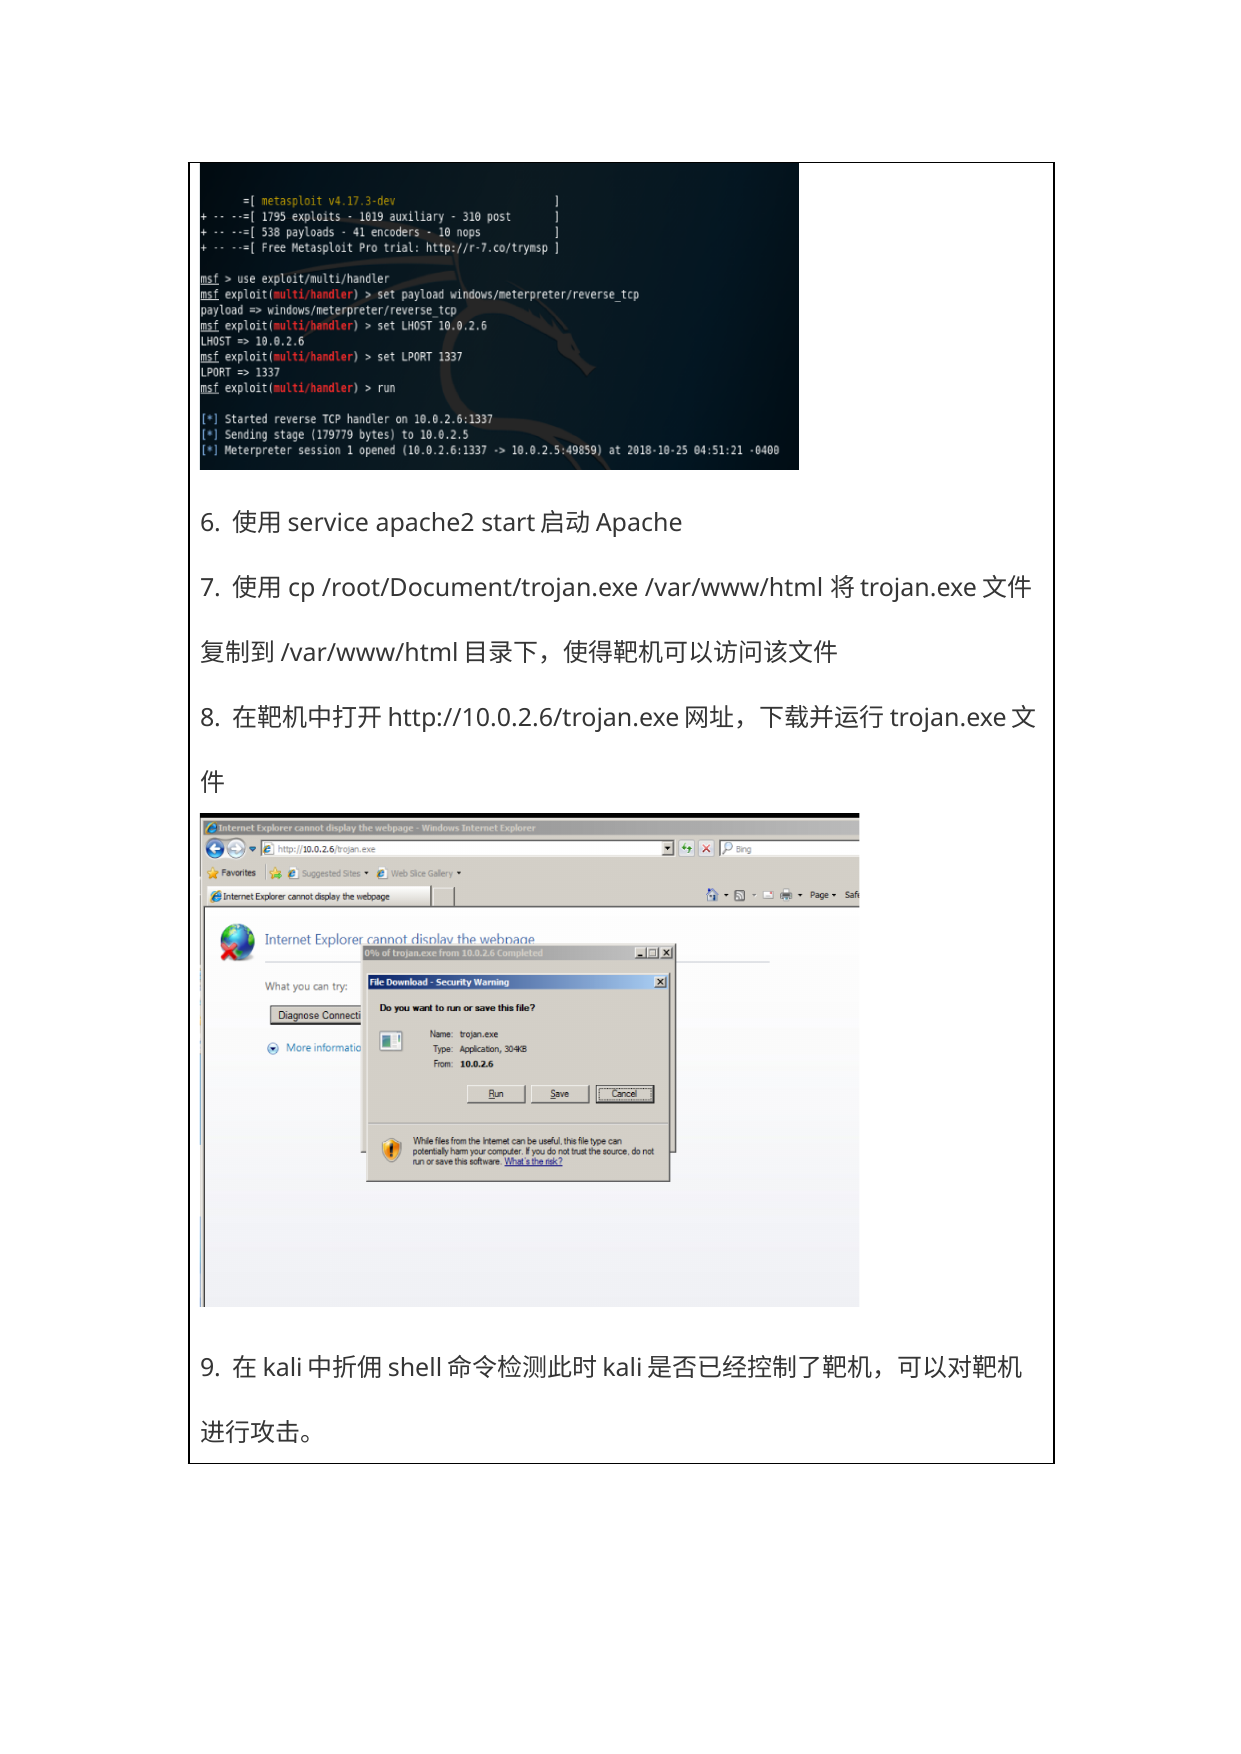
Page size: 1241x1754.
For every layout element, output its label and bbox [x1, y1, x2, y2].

picture [199, 813, 860, 1307]
table_cell [190, 163, 1053, 1463]
picture [199, 163, 799, 470]
